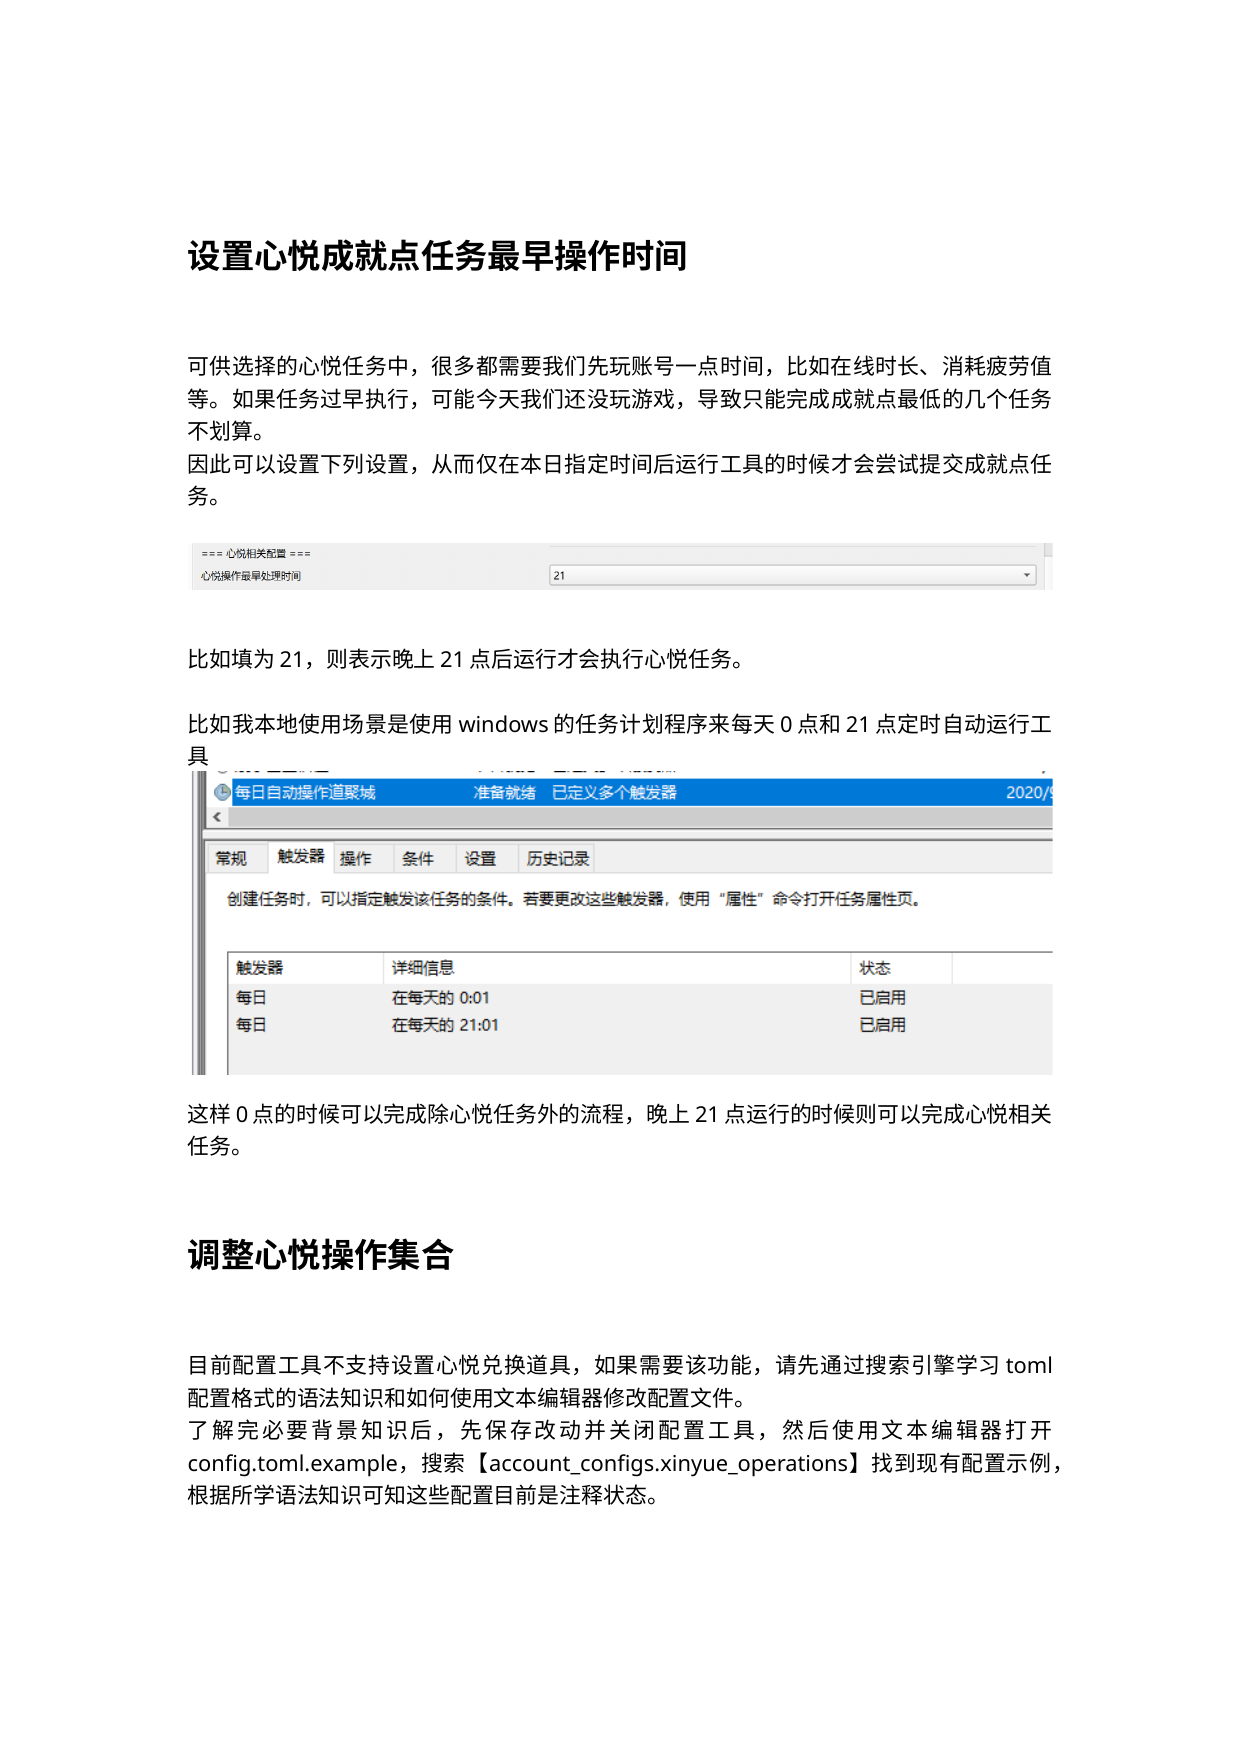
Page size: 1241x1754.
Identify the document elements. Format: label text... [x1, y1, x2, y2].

subtitle 调整心悦操作集合 [187, 1221, 1053, 1286]
subtitle 设置心悦成就点任务最早操作时间 [187, 222, 1053, 287]
text 目前配置工具不支持设置心悦兑换道具，如果需要该功能，请先通过搜索引擎学习toml配置格式的语法知识和如何使用文本编辑器修改配置文件。 [187, 1348, 1053, 1413]
picture [187, 771, 1053, 1075]
text 了解完必要背景知识后，先保存改动并关闭配置工具，然后使用文本编辑器打开config.toml.example，搜索【account_configs.xinyue_operations】找到现有配置示例，根据所学语法知识可知这些配置目前是注释状态。 [187, 1413, 1053, 1511]
text 因此可以设置下列设置，从而仅在本日指定时间后运行工具的时候才会尝试提交成就点任务。 [187, 446, 1053, 511]
text 比如填为21，则表示晚上21点后运行才会执行心悦任务。 [187, 641, 1053, 674]
text 这样0点的时候可以完成除心悦任务外的流程，晚上21点运行的时候则可以完成心悦相关任务。 [187, 1096, 1053, 1161]
picture [187, 543, 1053, 590]
text 可供选择的心悦任务中，很多都需要我们先玩账号一点时间，比如在线时长、消耗疲劳值等。如果任务过早执行，可能今天我们还没玩游戏，导致只能完成成就点最低的几个任务，不划算。 [187, 349, 1053, 446]
text 比如我本地使用场景是使用windows的任务计划程序来每天0点和21点定时自动运行工具 [187, 706, 1053, 771]
